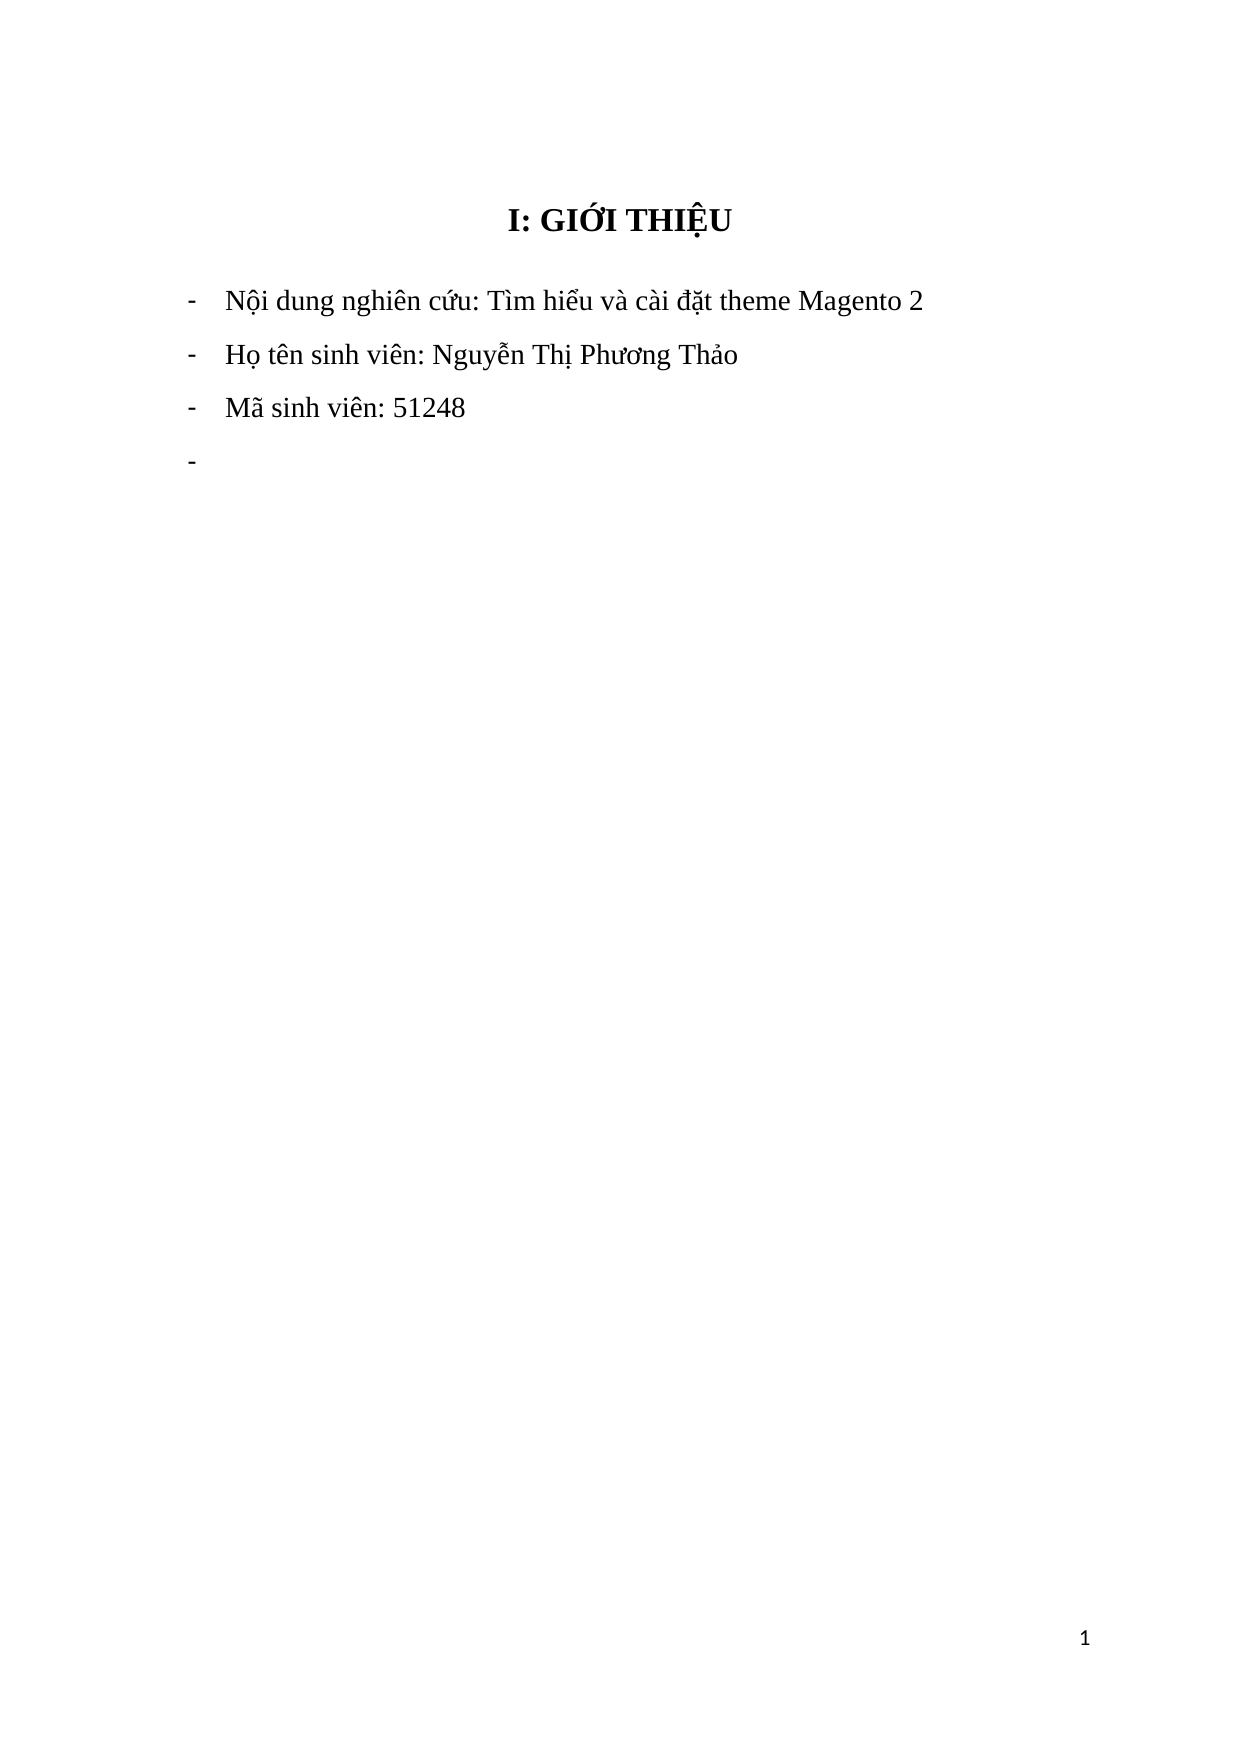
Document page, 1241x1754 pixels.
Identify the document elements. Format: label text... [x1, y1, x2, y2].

subtitle I: GIỚI THIỆU [150, 200, 1090, 238]
list Nội dung nghiên cứu: Tìm hiểu và cài đặt theme Magento 2 [187, 282, 1090, 318]
list Mã sinh viên: 51248 [187, 389, 1090, 425]
list Họ tên sinh viên: Nguyễn Thị Phương Thảo [187, 336, 1090, 372]
